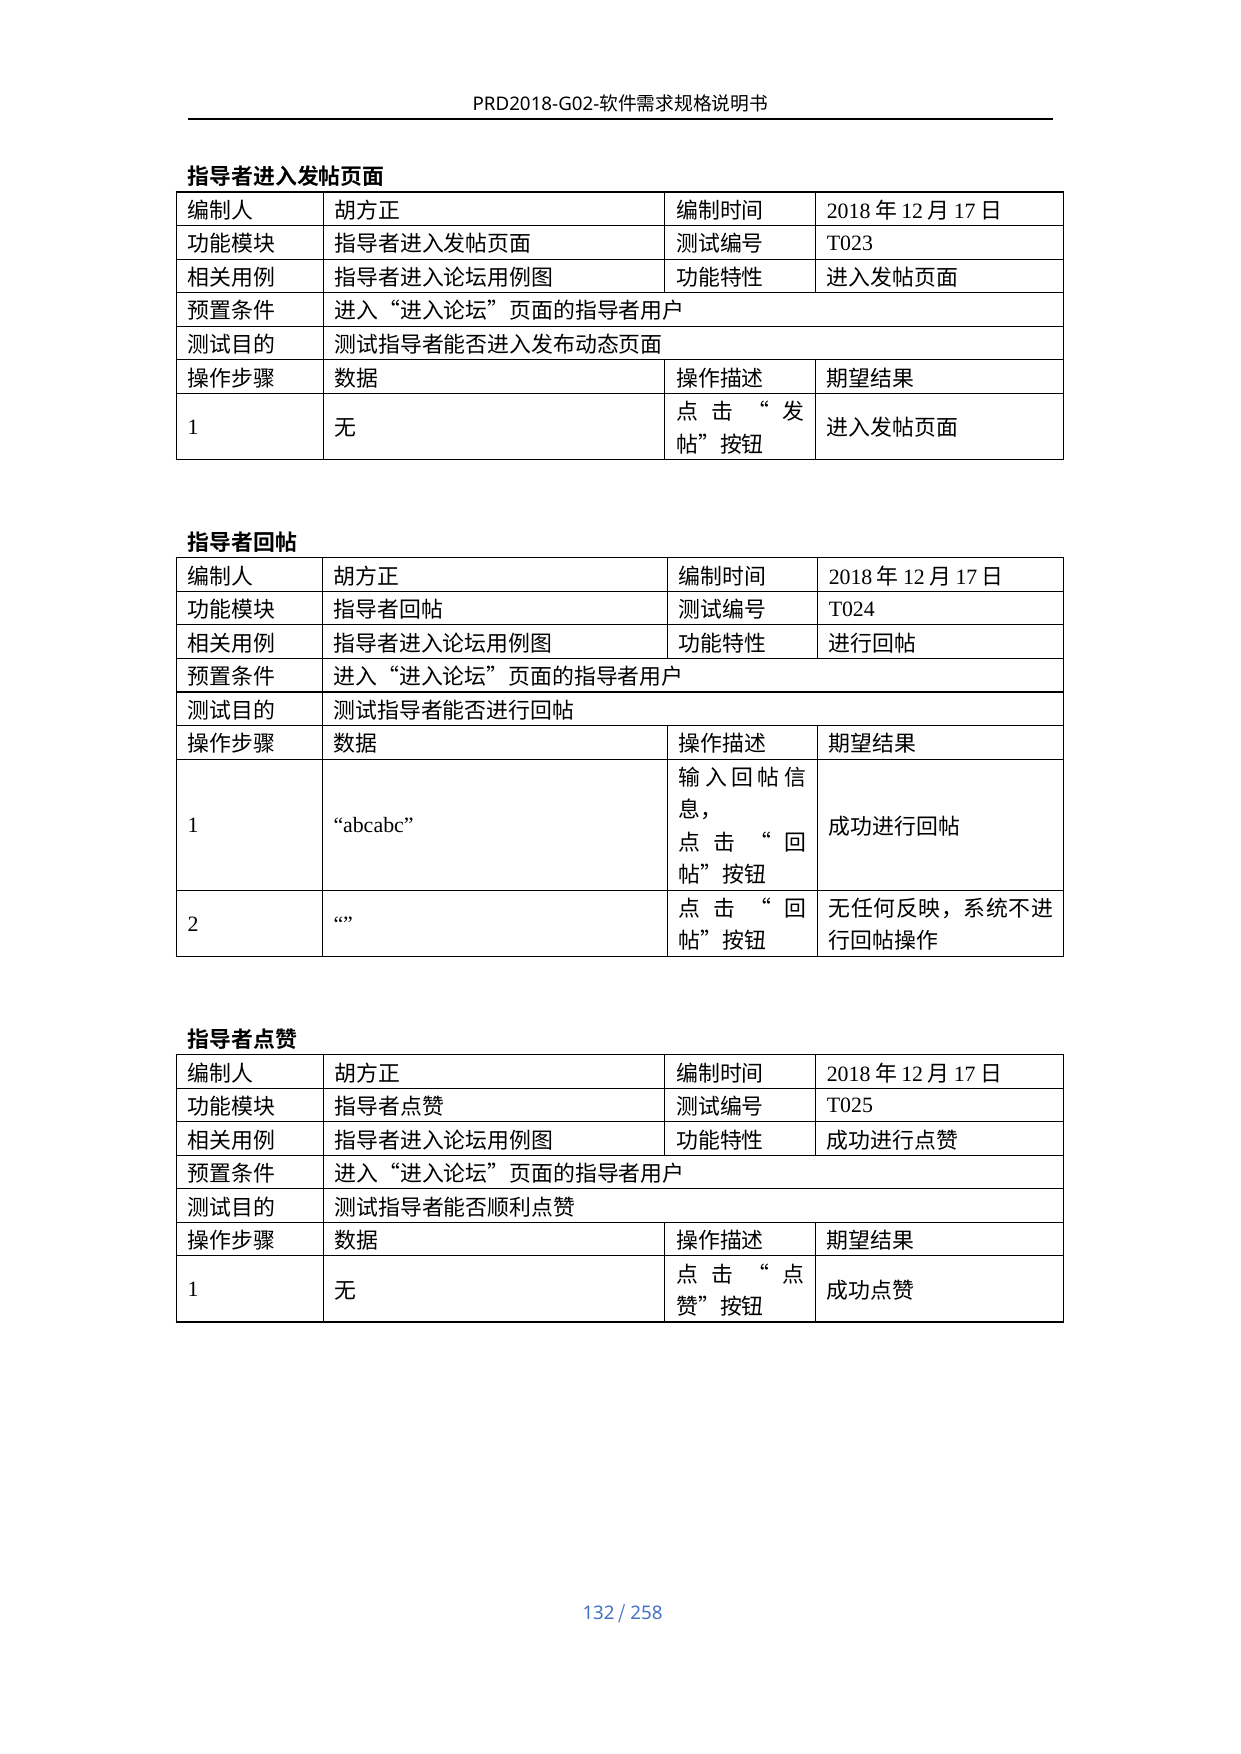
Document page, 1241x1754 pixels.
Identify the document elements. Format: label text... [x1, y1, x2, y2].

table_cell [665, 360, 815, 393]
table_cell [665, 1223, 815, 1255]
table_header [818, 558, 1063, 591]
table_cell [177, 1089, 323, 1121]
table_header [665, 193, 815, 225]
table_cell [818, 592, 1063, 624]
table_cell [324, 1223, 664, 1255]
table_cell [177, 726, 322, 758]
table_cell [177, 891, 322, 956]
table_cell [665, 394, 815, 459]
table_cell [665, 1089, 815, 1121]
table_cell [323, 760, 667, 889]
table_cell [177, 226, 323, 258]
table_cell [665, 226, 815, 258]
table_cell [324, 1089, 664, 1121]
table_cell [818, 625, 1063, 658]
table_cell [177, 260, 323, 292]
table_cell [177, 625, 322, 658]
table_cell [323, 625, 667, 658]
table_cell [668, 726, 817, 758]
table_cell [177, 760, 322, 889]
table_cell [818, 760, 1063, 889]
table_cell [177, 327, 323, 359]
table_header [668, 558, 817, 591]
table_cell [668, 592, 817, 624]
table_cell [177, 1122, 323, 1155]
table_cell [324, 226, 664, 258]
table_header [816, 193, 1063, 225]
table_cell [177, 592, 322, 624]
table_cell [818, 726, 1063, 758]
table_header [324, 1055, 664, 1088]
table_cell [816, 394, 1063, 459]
text 指导者点赞 [187, 1022, 1053, 1054]
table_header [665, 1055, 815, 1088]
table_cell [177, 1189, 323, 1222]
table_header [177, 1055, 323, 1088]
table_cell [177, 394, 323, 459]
text 指导者进入发帖页面 [187, 159, 1053, 191]
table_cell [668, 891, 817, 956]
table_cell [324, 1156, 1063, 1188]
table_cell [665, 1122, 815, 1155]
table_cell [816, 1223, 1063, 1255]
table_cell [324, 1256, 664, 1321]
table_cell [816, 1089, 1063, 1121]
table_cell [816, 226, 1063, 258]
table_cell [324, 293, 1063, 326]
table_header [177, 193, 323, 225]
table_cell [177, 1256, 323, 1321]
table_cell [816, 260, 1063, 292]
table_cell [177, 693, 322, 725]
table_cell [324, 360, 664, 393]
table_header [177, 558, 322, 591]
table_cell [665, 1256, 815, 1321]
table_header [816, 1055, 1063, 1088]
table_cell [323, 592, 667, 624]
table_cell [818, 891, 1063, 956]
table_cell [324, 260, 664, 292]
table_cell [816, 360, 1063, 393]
text 指导者回帖 [187, 525, 1053, 557]
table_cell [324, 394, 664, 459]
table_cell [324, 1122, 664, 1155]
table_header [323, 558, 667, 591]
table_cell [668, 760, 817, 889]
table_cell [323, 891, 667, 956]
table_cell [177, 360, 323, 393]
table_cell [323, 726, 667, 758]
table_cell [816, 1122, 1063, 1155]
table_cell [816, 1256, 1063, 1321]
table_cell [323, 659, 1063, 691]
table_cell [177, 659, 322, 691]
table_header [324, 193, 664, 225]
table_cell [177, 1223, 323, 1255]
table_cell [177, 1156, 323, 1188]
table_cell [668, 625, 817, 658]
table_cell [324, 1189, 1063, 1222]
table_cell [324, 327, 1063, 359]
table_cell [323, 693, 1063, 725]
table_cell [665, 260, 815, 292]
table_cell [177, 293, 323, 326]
